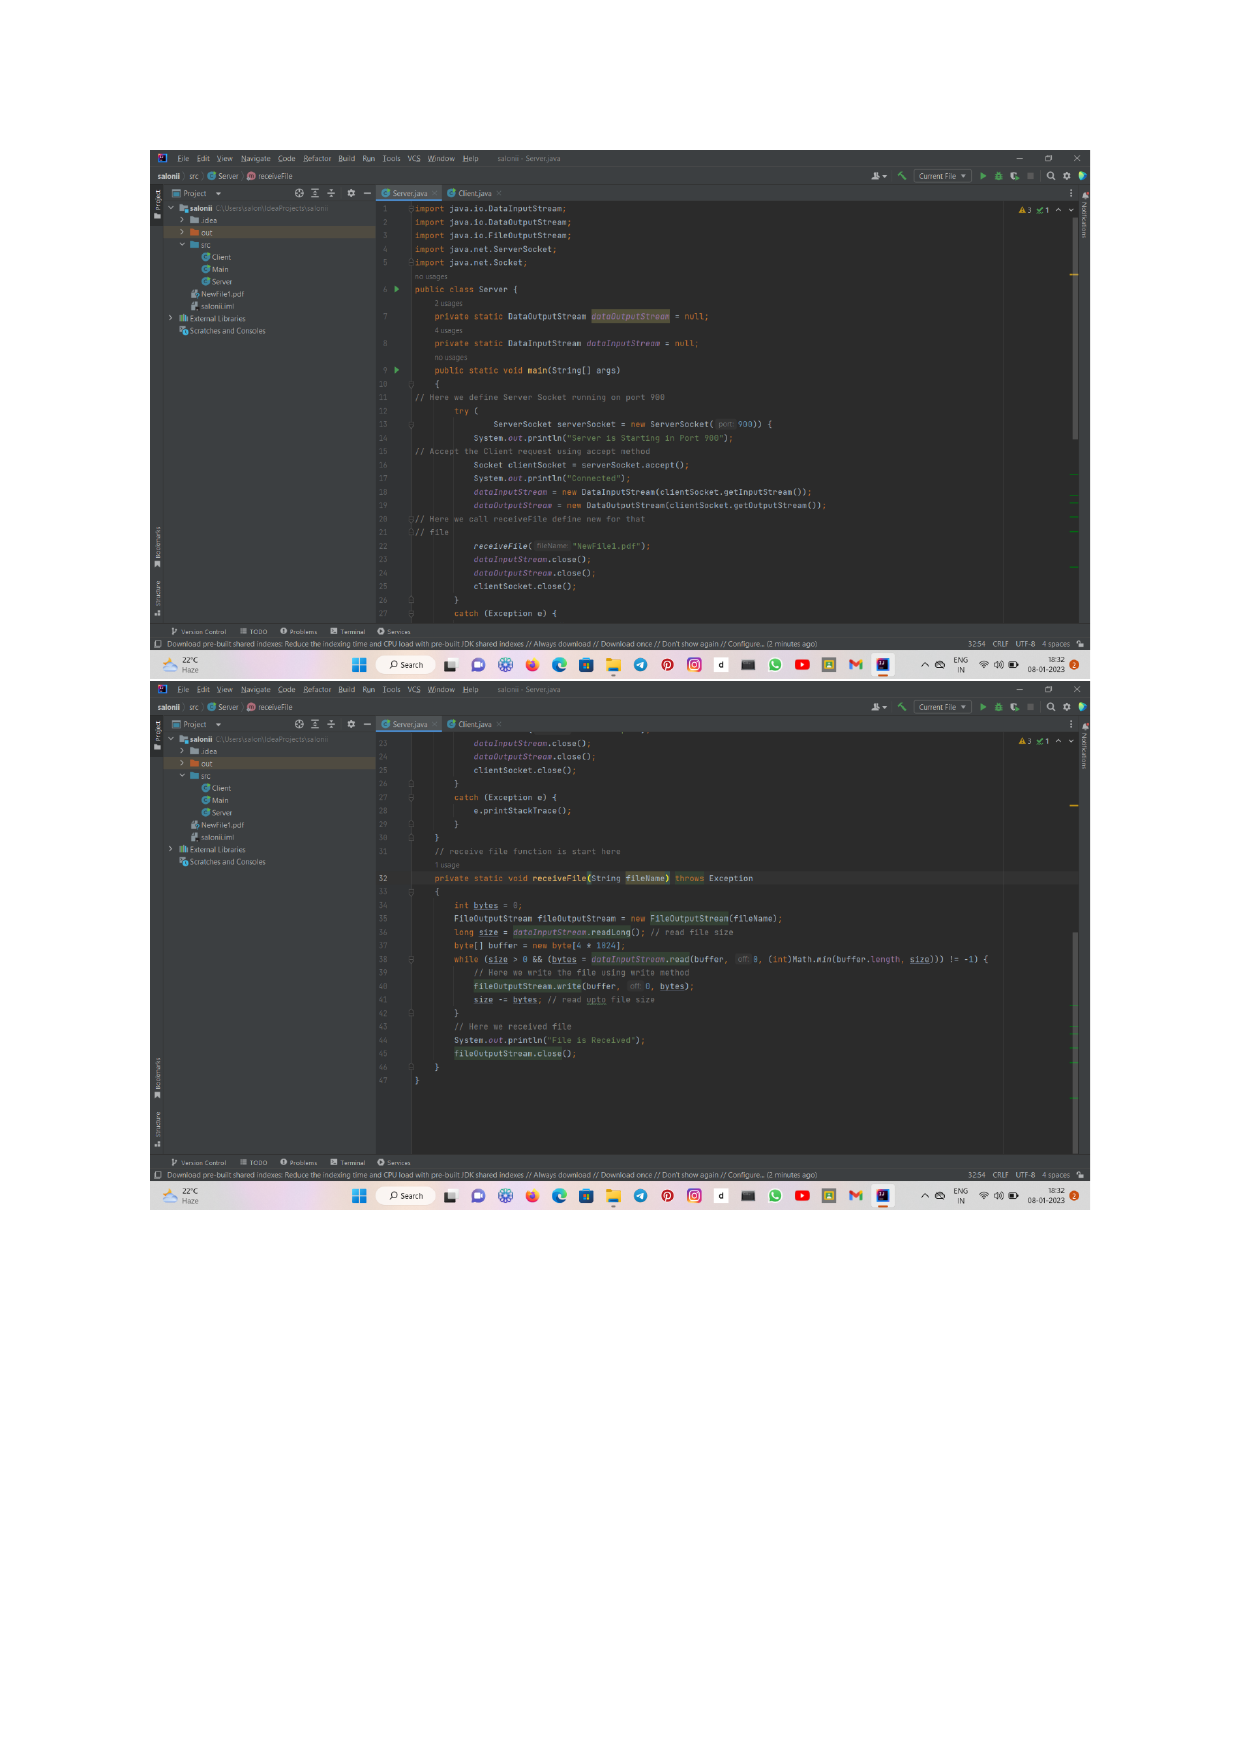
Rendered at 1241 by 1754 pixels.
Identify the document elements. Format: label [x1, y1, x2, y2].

picture [150, 150, 1091, 679]
picture [150, 681, 1091, 1210]
